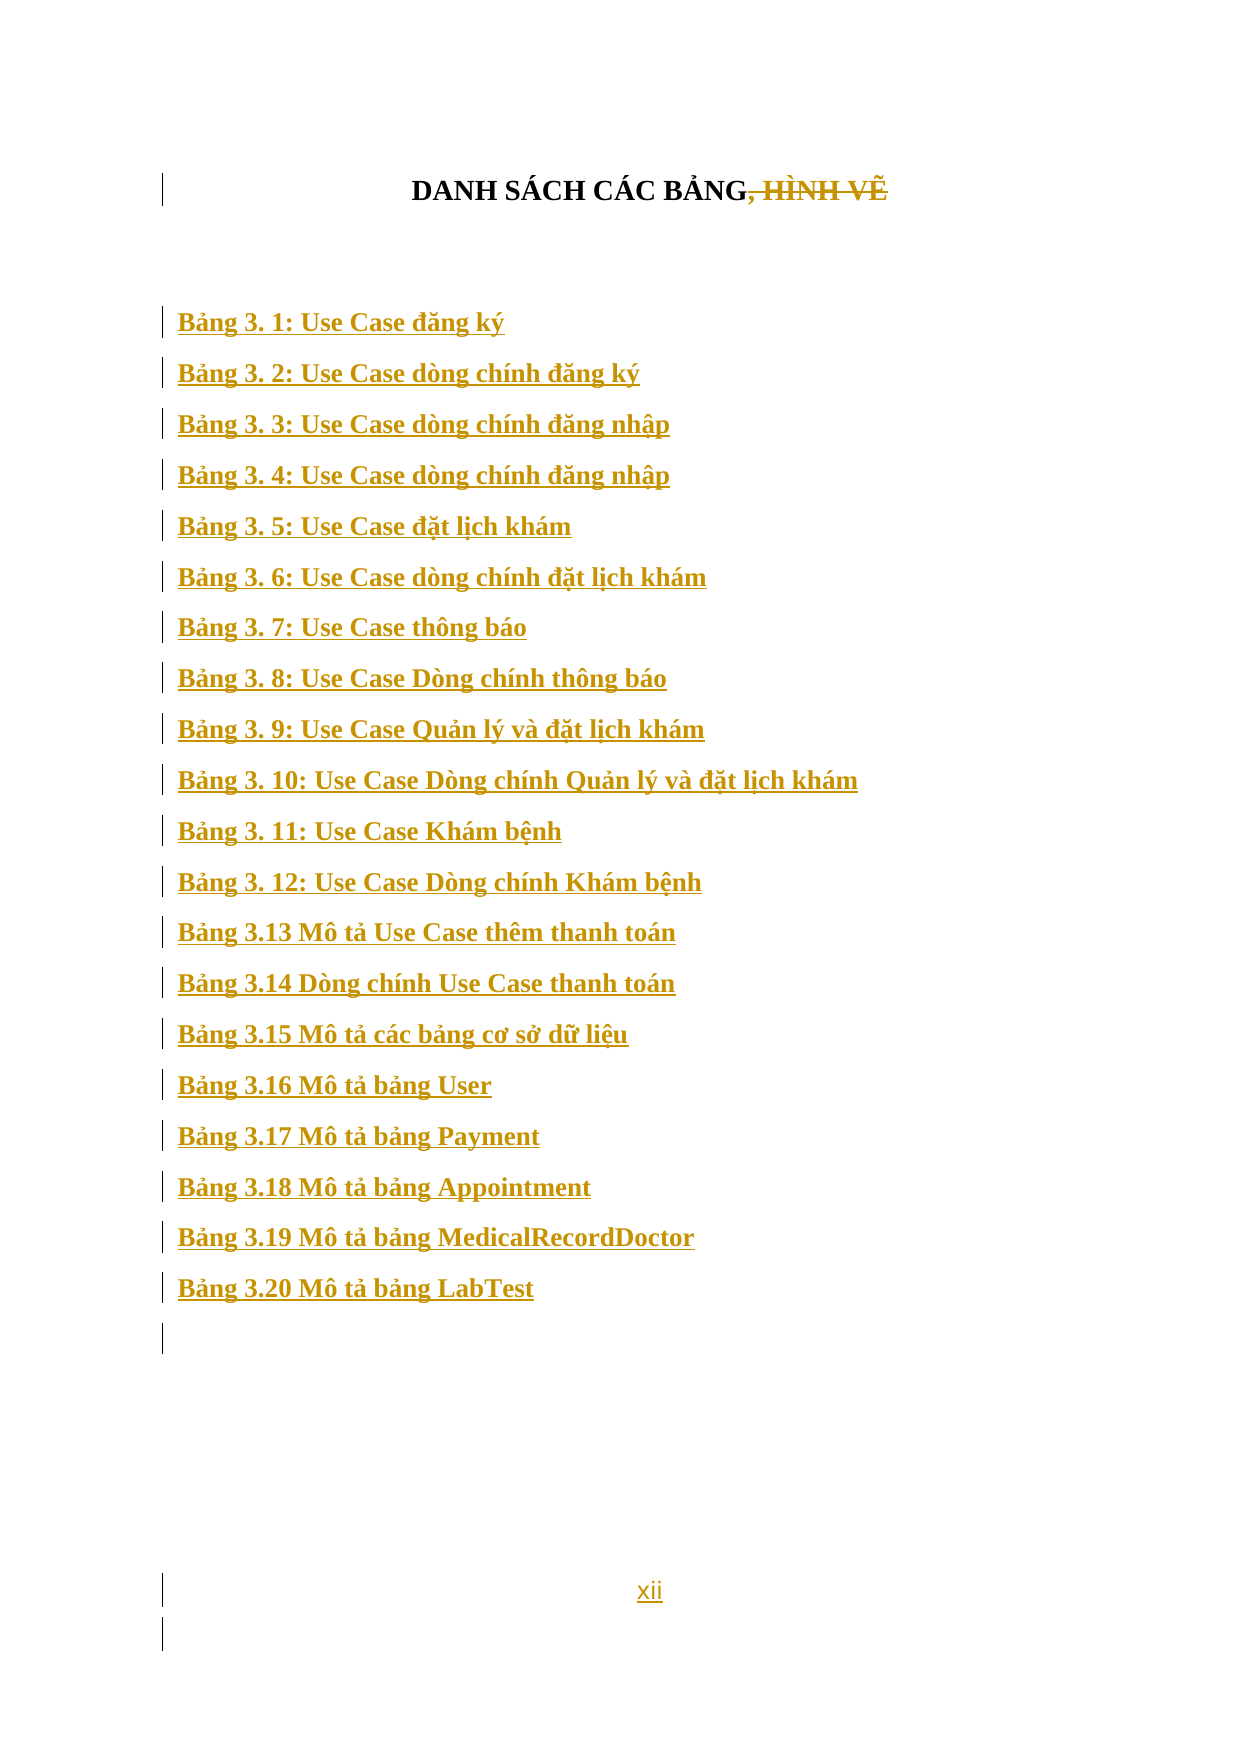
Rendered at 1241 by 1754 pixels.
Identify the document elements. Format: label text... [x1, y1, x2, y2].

subtitle DANH SÁCH CÁC BẢNG [177, 173, 1122, 206]
